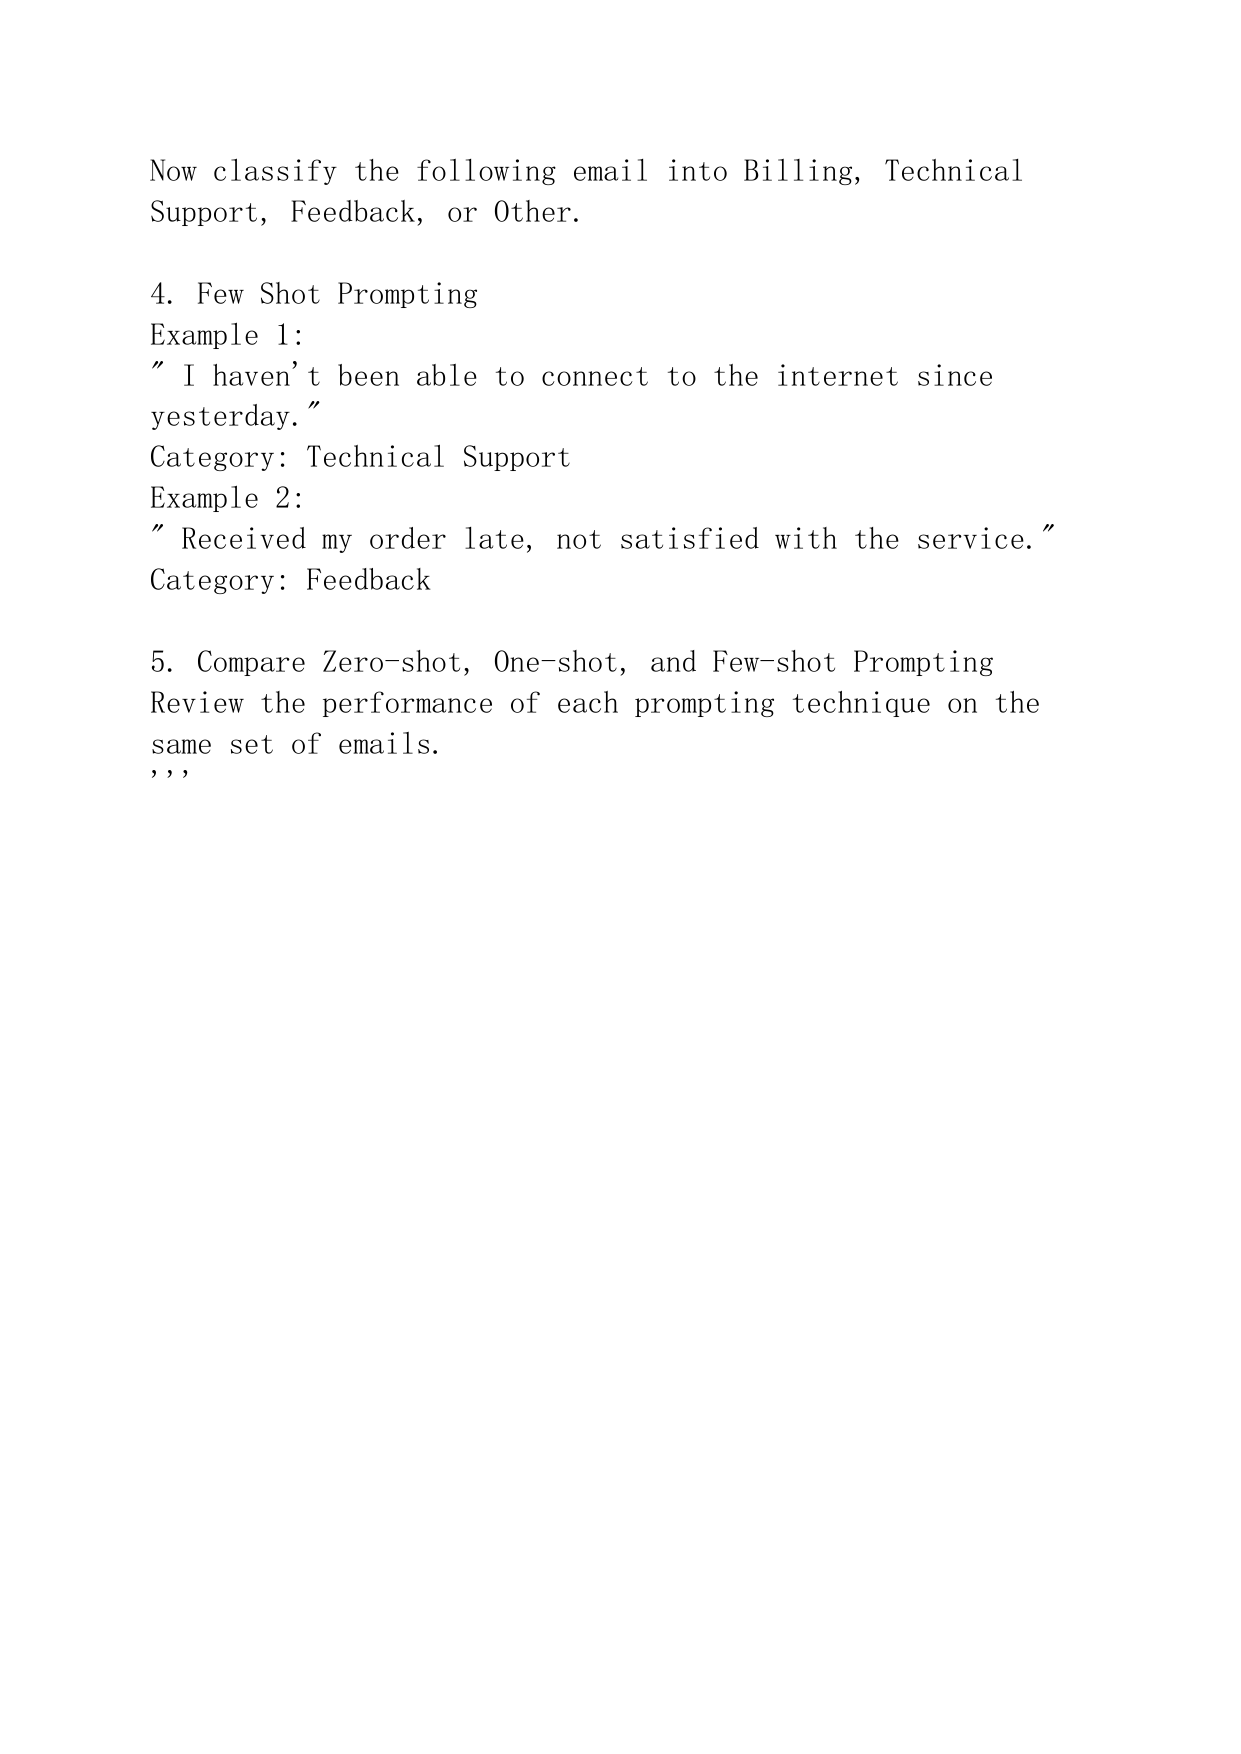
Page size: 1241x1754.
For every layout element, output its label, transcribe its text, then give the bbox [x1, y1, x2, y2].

text 5. Compare Zero-shot, One-shot, and Few-shot Prompting [150, 641, 1090, 677]
text 4. Few Shot Prompting [150, 273, 1090, 308]
text " I haven't been able to connect to the internet since yesterday." [150, 355, 1090, 431]
text " Received my order late, not satisfied with the service." [150, 518, 1090, 554]
text Now classify the following email into Billing, Technical Support, Feedback, or Other. [150, 150, 1090, 227]
text Example 1: [150, 314, 1090, 349]
text ''' [150, 764, 1090, 800]
text Category: Feedback [150, 559, 1090, 595]
text Review the performance of each prompting technique on the same set of emails. [150, 682, 1090, 759]
text Category: Technical Support [150, 437, 1090, 472]
text Example 2: [150, 477, 1090, 513]
